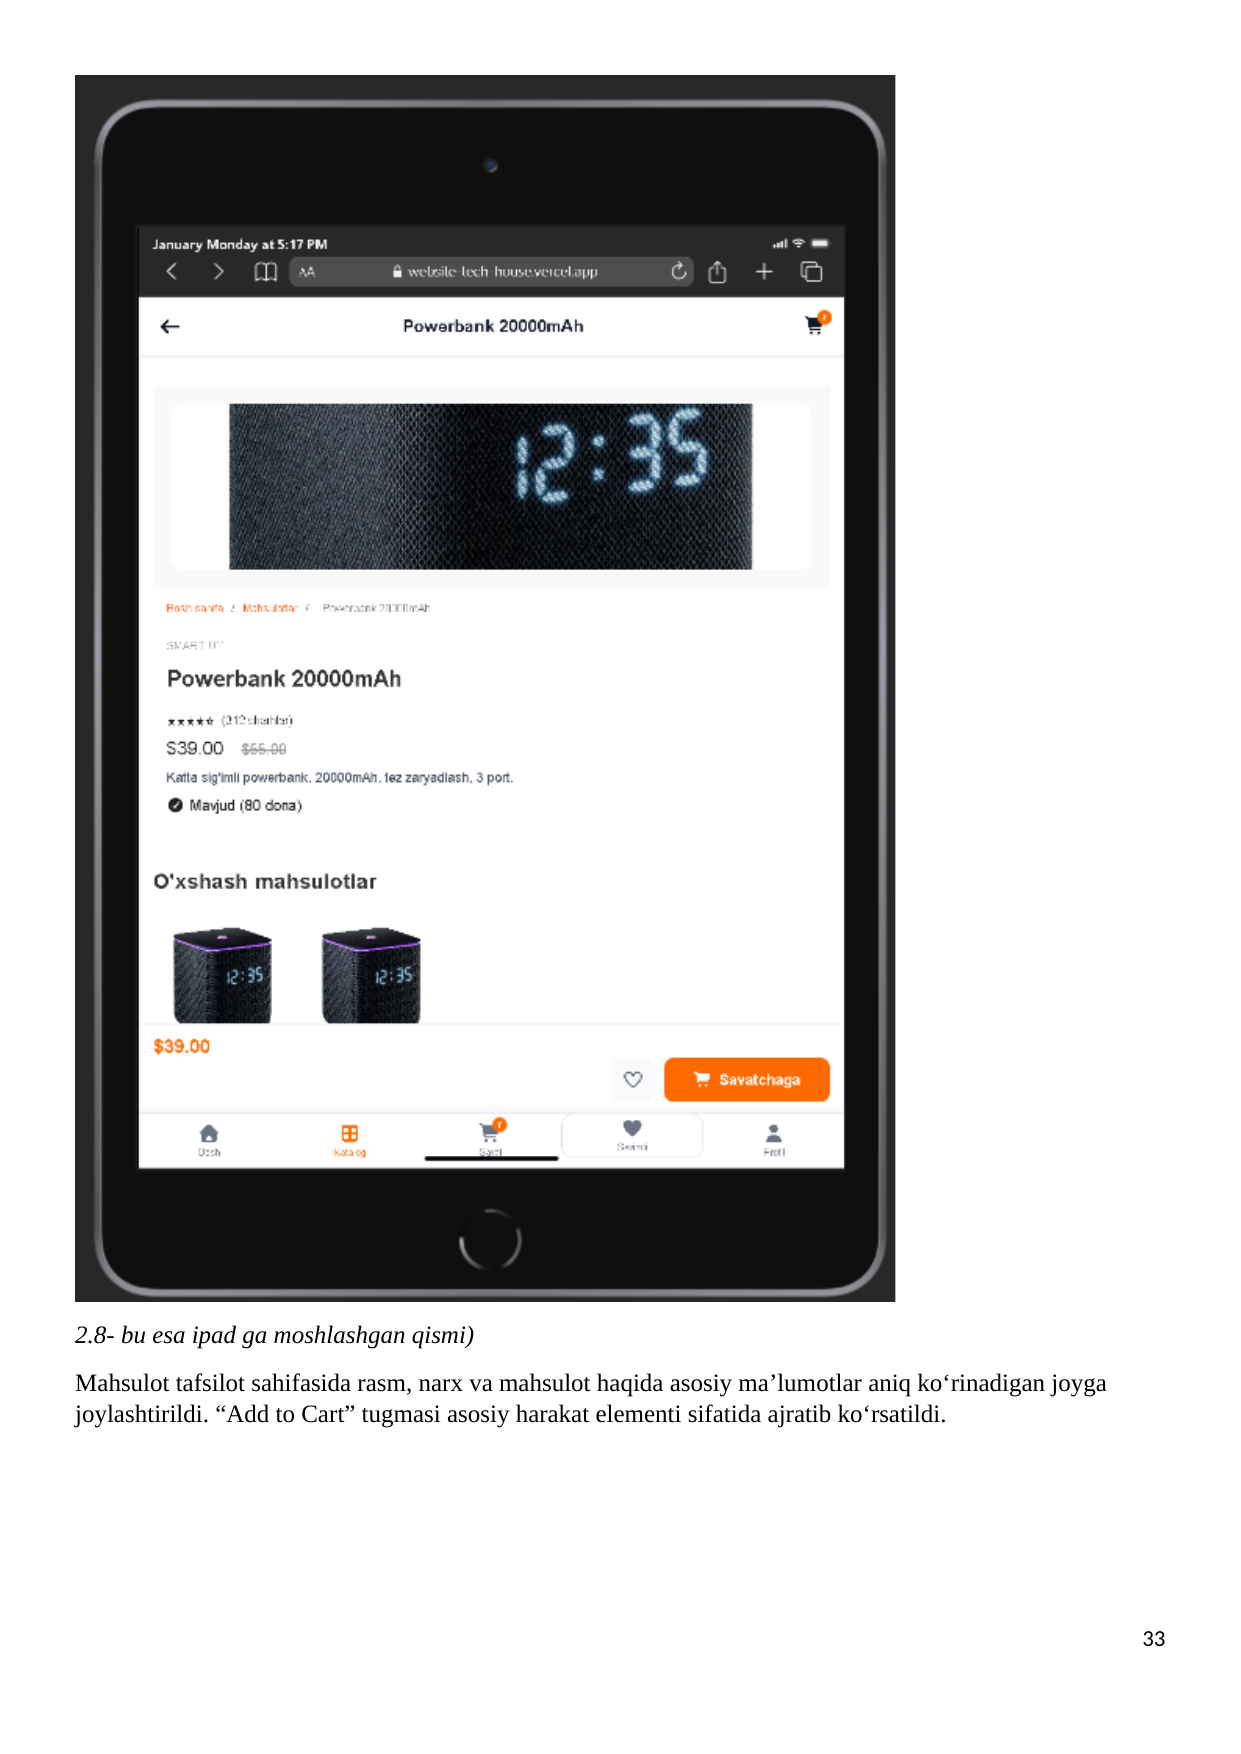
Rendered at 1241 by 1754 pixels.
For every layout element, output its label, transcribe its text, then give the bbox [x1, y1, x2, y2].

text 2.8- bu esa ipad ga moshlashgan qismi) [75, 1321, 1165, 1349]
picture [75, 75, 896, 1302]
text Mahsulot tafsilot sahifasida rasm, narx va mahsulot haqida asosiy ma’lumotlar aniq ko‘rinadigan joyga joylashtirildi. “Add to Cart” tugmasi asosiy harakat elementi sifatida ajratib ko‘rsatildi. [75, 1368, 1165, 1428]
